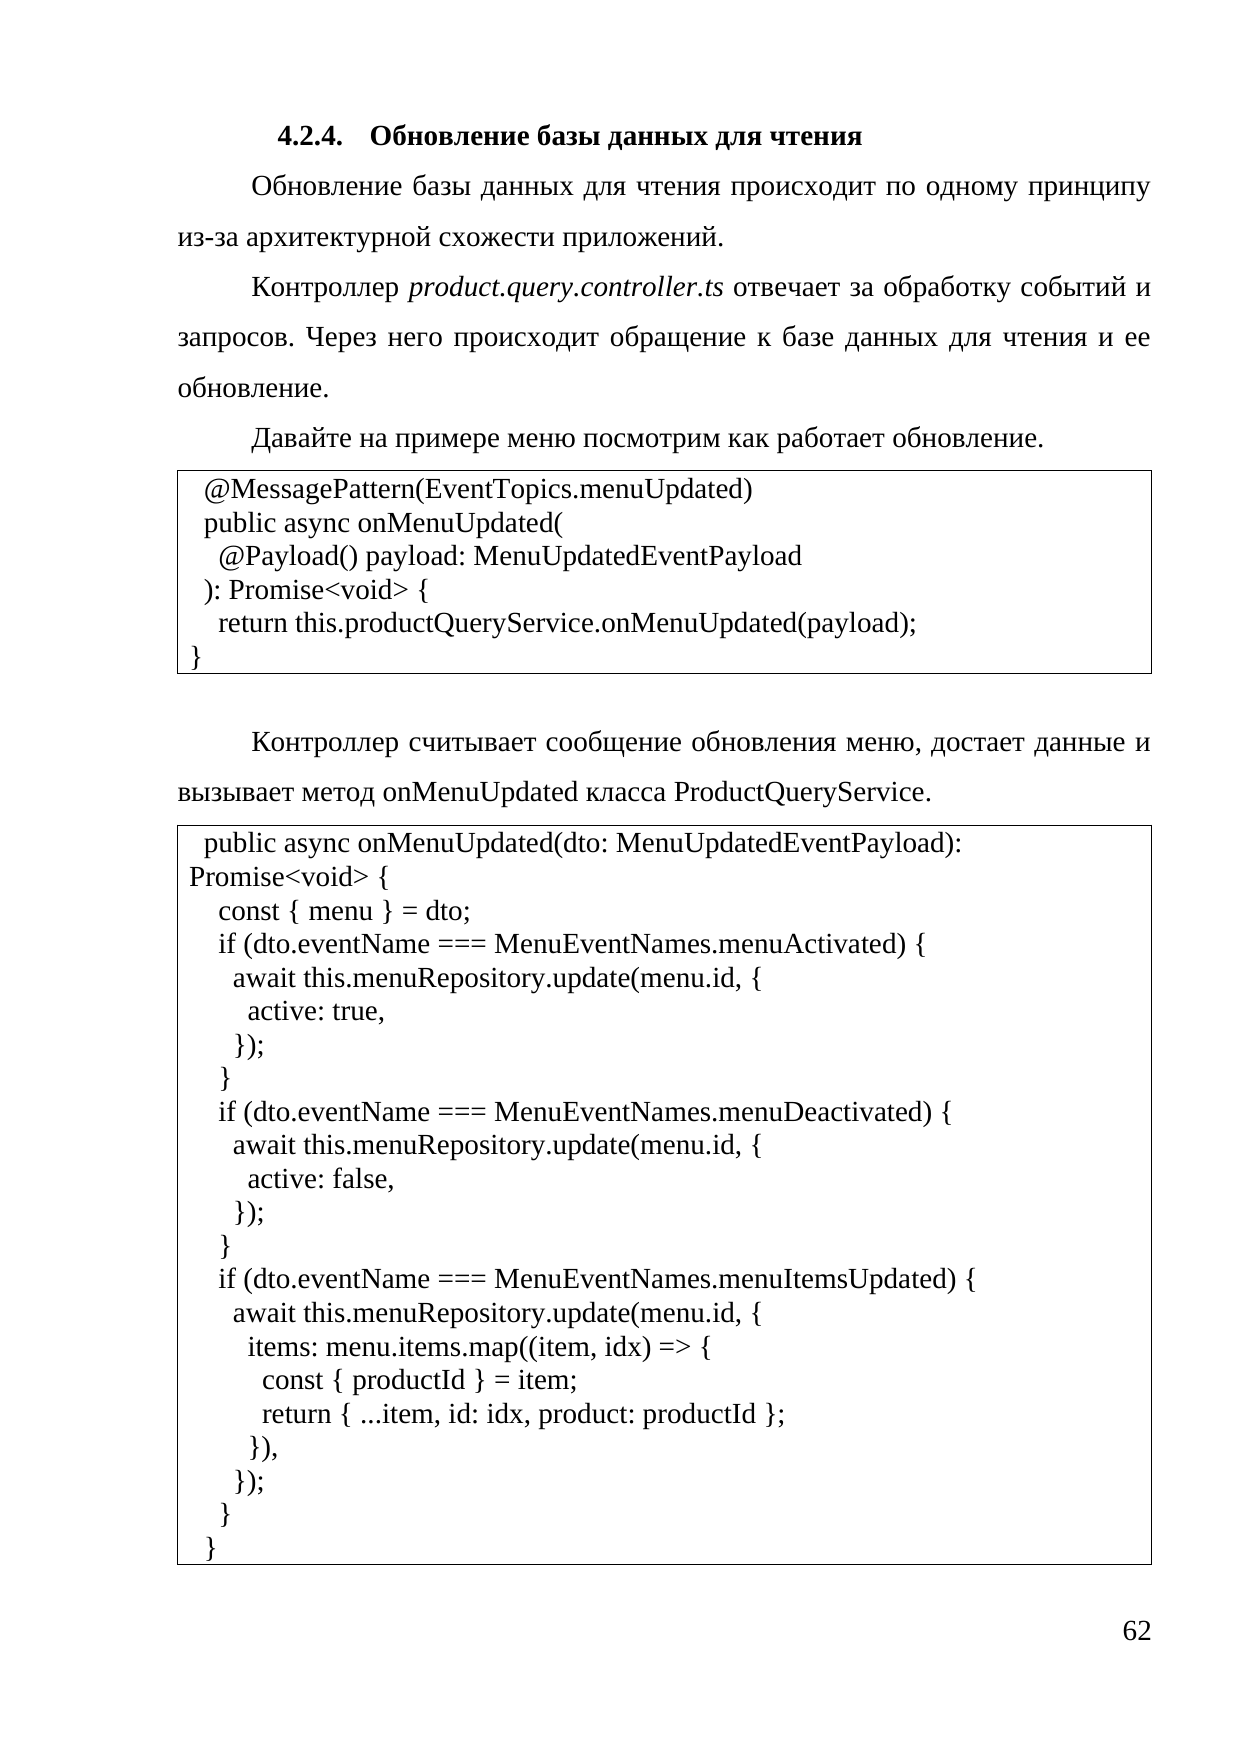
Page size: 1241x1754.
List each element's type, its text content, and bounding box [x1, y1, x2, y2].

text Давайте на примере меню посмотрим как работает обновление. [177, 420, 1152, 453]
subtitle Обновление базы данных для чтения [277, 118, 1152, 152]
table_header @MessagePattern(EventTopics.menuUpdated) public async onMenuUpdated( @Payload() payload: MenuUpdatedEventPayload ): Promise<void> { return this.productQueryService.onMenuUpdated(payload); } [178, 471, 1151, 673]
text Контроллер считывает сообщение обновления меню, достает данные и вызывает метод onMenuUpdated класса ProductQueryService. [177, 724, 1152, 808]
table_header public async onMenuUpdated(dto: MenuUpdatedEventPayload): Promise<void> { const { menu } = dto; if (dto.eventName === MenuEventNames.menuActivated) { await this.menuRepository.update(menu.id, { active: true, }); } if (dto.eventName === MenuEventNames.menuDeactivated) { await this.menuRepository.update(menu.id, { active: false, }); } if (dto.eventName === MenuEventNames.menuItemsUpdated) { await this.menuRepository.update(menu.id, { items: menu.items.map((item, idx) => { const { productId } = item; return { ...item, id: idx, product: productId }; }), }); } } [178, 826, 1151, 1563]
text Обновление базы данных для чтения происходит по одному принципу из-за архитектурной схожести приложений. [177, 168, 1152, 252]
text Контроллер product.query.controller.ts отвечает за обработку событий и запросов. Через него происходит обращение к базе данных для чтения и ее обновление. [177, 269, 1152, 403]
